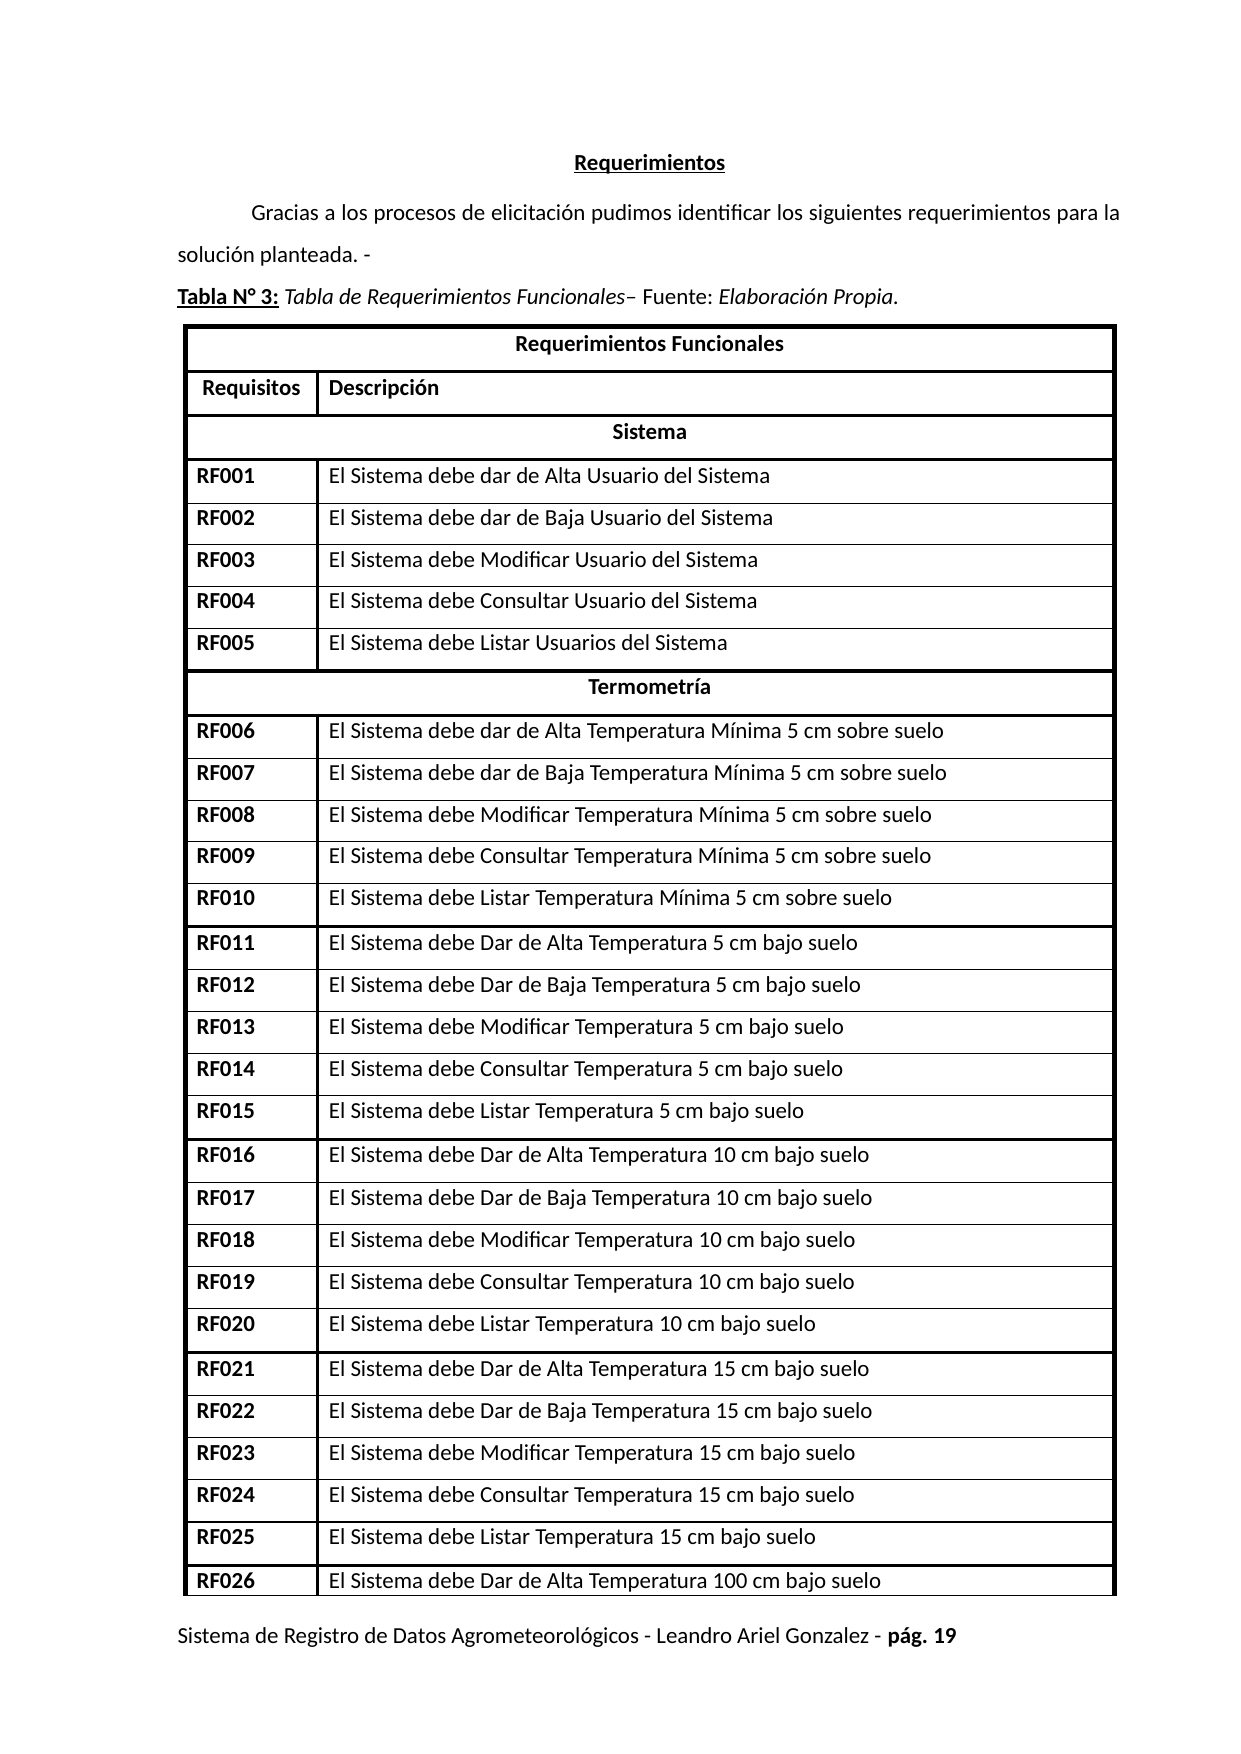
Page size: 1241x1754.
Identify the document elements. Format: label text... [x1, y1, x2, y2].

table_cell El Sistema debe Listar Temperatura 10 cm bajo suelo [319, 1309, 1112, 1351]
table_cell El Sistema debe Listar Temperatura Mínima 5 cm sobre suelo [319, 884, 1112, 924]
table_cell RF013 [188, 1012, 316, 1053]
table_cell El Sistema debe Modificar Temperatura 5 cm bajo suelo [319, 1012, 1112, 1053]
table_cell El Sistema debe Modificar Temperatura Mínima 5 cm sobre suelo [319, 801, 1112, 841]
table_cell Requisitos [188, 373, 316, 414]
table_cell El Sistema debe Modificar Usuario del Sistema [319, 545, 1112, 586]
table_cell RF012 [188, 970, 316, 1011]
table_cell El Sistema debe dar de Alta Temperatura Mínima 5 cm sobre suelo [319, 717, 1112, 758]
table_cell RF003 [188, 545, 316, 586]
table_cell El Sistema debe Dar de Alta Temperatura 10 cm bajo suelo [319, 1141, 1112, 1182]
table_cell El Sistema debe dar de Alta Usuario del Sistema [319, 461, 1112, 503]
table_cell RF006 [188, 717, 316, 758]
table_cell Descripción [319, 373, 1112, 414]
table_cell RF022 [188, 1396, 316, 1437]
table_cell El Sistema debe dar de Baja Temperatura Mínima 5 cm sobre suelo [319, 759, 1112, 799]
table_cell RF010 [188, 884, 316, 924]
table_cell RF011 [188, 928, 316, 969]
table_cell RF002 [188, 504, 316, 544]
table_cell El Sistema debe Consultar Temperatura Mínima 5 cm sobre suelo [319, 842, 1112, 883]
table_cell RF016 [188, 1141, 316, 1182]
table_cell El Sistema debe Modificar Temperatura 10 cm bajo suelo [319, 1225, 1112, 1266]
table_cell Sistema [188, 417, 1112, 458]
table_cell El Sistema debe Consultar Temperatura 5 cm bajo suelo [319, 1054, 1112, 1095]
table_cell El Sistema debe Dar de Baja Temperatura 10 cm bajo suelo [319, 1183, 1112, 1224]
table_cell RF008 [188, 801, 316, 841]
table_header Requerimientos Funcionales [188, 329, 1112, 370]
table_cell RF009 [188, 842, 316, 883]
table_cell El Sistema debe Dar de Baja Temperatura 5 cm bajo suelo [319, 970, 1112, 1011]
table_cell El Sistema debe Consultar Temperatura 10 cm bajo suelo [319, 1267, 1112, 1308]
table_cell RF014 [188, 1054, 316, 1095]
table_cell El Sistema debe Dar de Alta Temperatura 5 cm bajo suelo [319, 928, 1112, 969]
text Tabla N° 3: Tabla de Requerimientos Funcionales– Fuente: Elaboración Propia. [177, 282, 1122, 310]
table_cell El Sistema debe Consultar Temperatura 15 cm bajo suelo [319, 1480, 1112, 1521]
table_cell RF018 [188, 1225, 316, 1266]
table_cell RF015 [188, 1096, 316, 1137]
text Gracias a los procesos de elicitación pudimos identificar los siguientes requerimientos para la solución planteada. - [177, 198, 1122, 268]
table_cell RF023 [188, 1438, 316, 1479]
table_cell RF019 [188, 1267, 316, 1308]
table_cell El Sistema debe Dar de Alta Temperatura 15 cm bajo suelo [319, 1354, 1112, 1395]
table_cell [319, 1567, 1112, 1595]
subtitle Requerimientos [177, 148, 1122, 176]
table_cell RF007 [188, 759, 316, 799]
table_cell RF021 [188, 1354, 316, 1395]
table_cell El Sistema debe dar de Baja Usuario del Sistema [319, 504, 1112, 544]
table_cell RF020 [188, 1309, 316, 1351]
table_cell RF026 [188, 1567, 316, 1595]
table_cell RF024 [188, 1480, 316, 1521]
table_cell El Sistema debe Dar de Baja Temperatura 15 cm bajo suelo [319, 1396, 1112, 1437]
table_cell RF004 [188, 587, 316, 628]
table_cell RF001 [188, 461, 316, 503]
table_cell Termometría [188, 673, 1112, 713]
table_cell El Sistema debe Listar Temperatura 5 cm bajo suelo [319, 1096, 1112, 1137]
table_cell El Sistema debe Modificar Temperatura 15 cm bajo suelo [319, 1438, 1112, 1479]
table_cell El Sistema debe Listar Usuarios del Sistema [319, 629, 1112, 669]
table_cell RF017 [188, 1183, 316, 1224]
table_cell RF005 [188, 629, 316, 669]
table_cell RF025 [188, 1523, 316, 1563]
table_cell El Sistema debe Listar Temperatura 15 cm bajo suelo [319, 1523, 1112, 1563]
table_cell El Sistema debe Consultar Usuario del Sistema [319, 587, 1112, 628]
